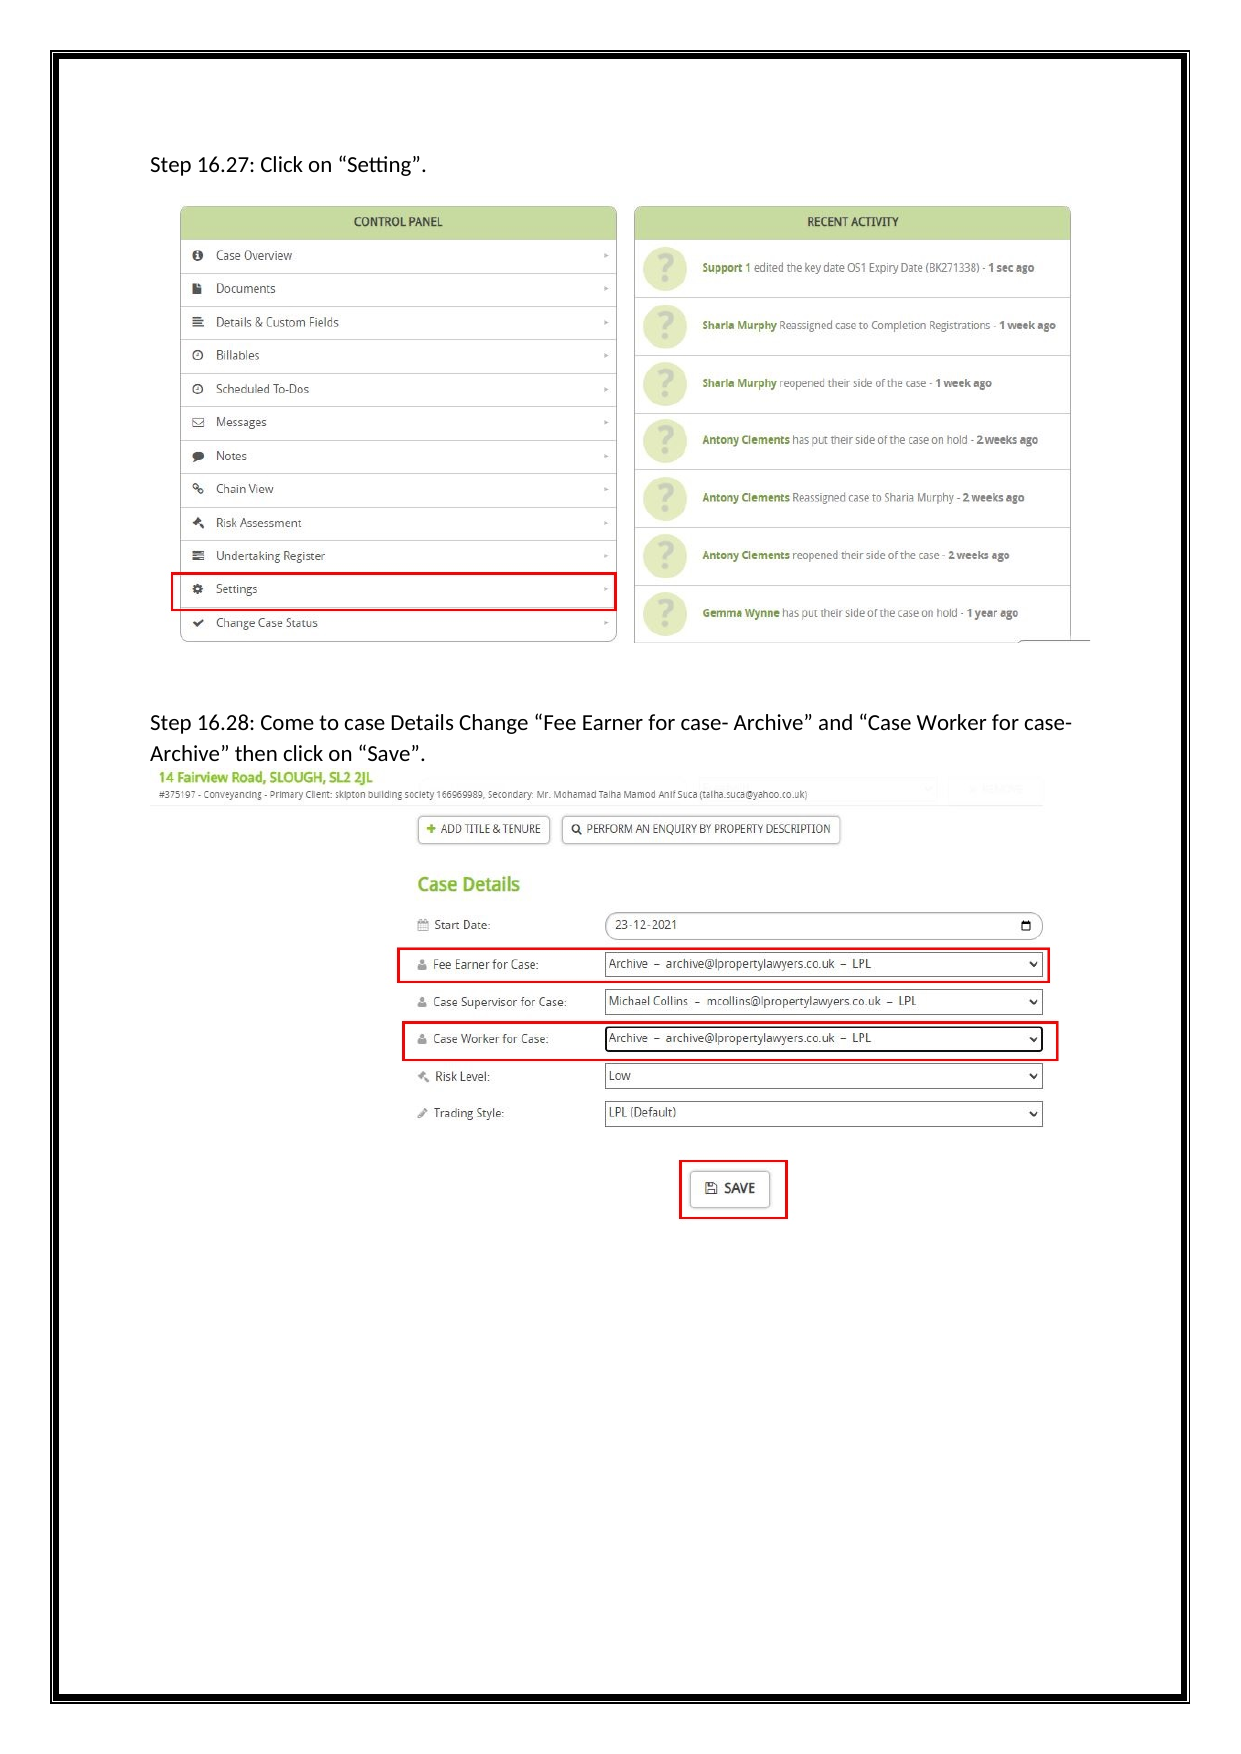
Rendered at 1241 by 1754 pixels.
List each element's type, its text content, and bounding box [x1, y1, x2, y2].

text Step 16.28: Come to case Details Change “Fee Earner for case- Archive” and “Case Worker for case- Archive” then click on “Save”. [150, 708, 1090, 768]
text Step 16.27: Click on “Setting”. [150, 150, 1090, 178]
picture [150, 768, 1091, 1229]
picture [150, 196, 1091, 643]
